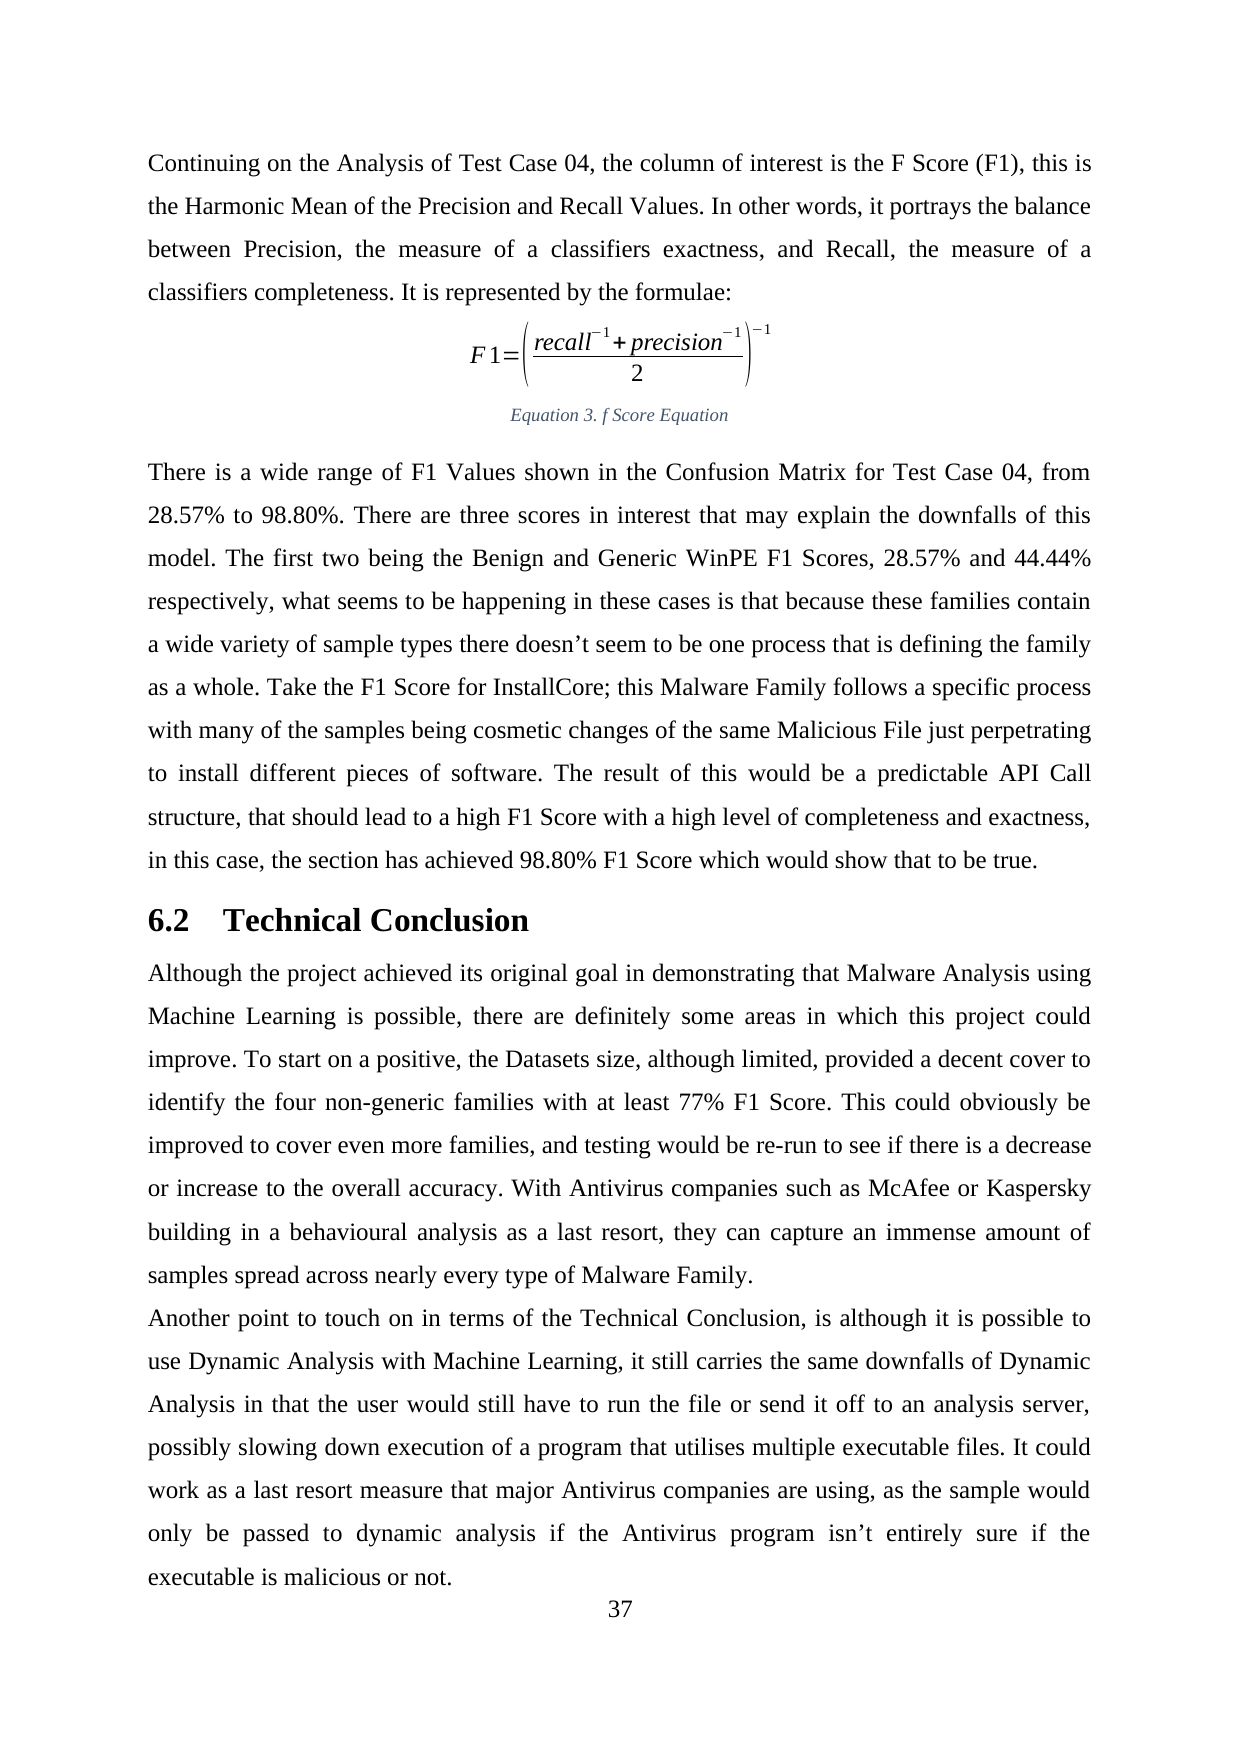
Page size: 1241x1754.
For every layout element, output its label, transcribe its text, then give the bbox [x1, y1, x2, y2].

text Another point to touch on in terms of the Technical Conclusion, is although it is possible to use Dynamic Analysis with Machine Learning, it still carries the same downfalls of Dynamic Analysis in that the user would still have to run the file or send it off to an analysis server, possibly slowing down execution of a program that utilises multiple executable files. It could work as a last resort measure that major Antivirus companies are using, as the sample would only be passed to dynamic analysis if the Antivirus program isn’t entirely sure if the executable is malicious or not. [148, 1303, 1092, 1590]
text Although the project achieved its original goal in demonstrating that Malware Analysis using Machine Learning is possible, there are definitely some areas in which this project could improve. To start on a positive, the Datasets size, although limited, provided a decent cover to identify the four non-generic families with at least 77% F1 Score. This could obviously be improved to cover even more families, and testing would be re-run to see if there is a decrease or increase to the overall accuracy. With Antivirus companies such as McAfee or Kaspersky building in a behavioural analysis as a last resort, they can capture an immense amount of samples spread across nearly every type of Malware Family. [148, 958, 1092, 1288]
text Continuing on the Analysis of Test Case 04, the column of interest is the F Score (F1), this is the Harmonic Mean of the Precision and Recall Values. In other words, it portrays the balance between Precision, the measure of a classifiers exactness, and Recall, the measure of a classifiers completeness. It is represented by the formulae: [148, 148, 1092, 306]
subtitle Technical Conclusion [148, 900, 1092, 939]
text There is a wide range of F1 Values shown in the Confusion Matrix for Test Case 04, from 28.57% to 98.80%. There are three scores in interest that may explain the downfalls of this model. The first two being the Benign and Generic WinPE F1 Scores, 28.57% and 44.44% respectively, what seems to be happening in these cases is that because these families contain a wide variety of sample types there doesn’t seem to be one process that is defining the family as a whole. Take the F1 Score for InstallCore; this Malware Family follows a specific process with many of the samples being cosmetic changes of the same Malicious File just perpetrating to install different pieces of software. The result of this would be a predictable API Call structure, that should lead to a high F1 Score with a high level of completeness and exactness, in this case, the section has achieved 98.80% F1 Score which would show that to be true. [148, 457, 1092, 873]
